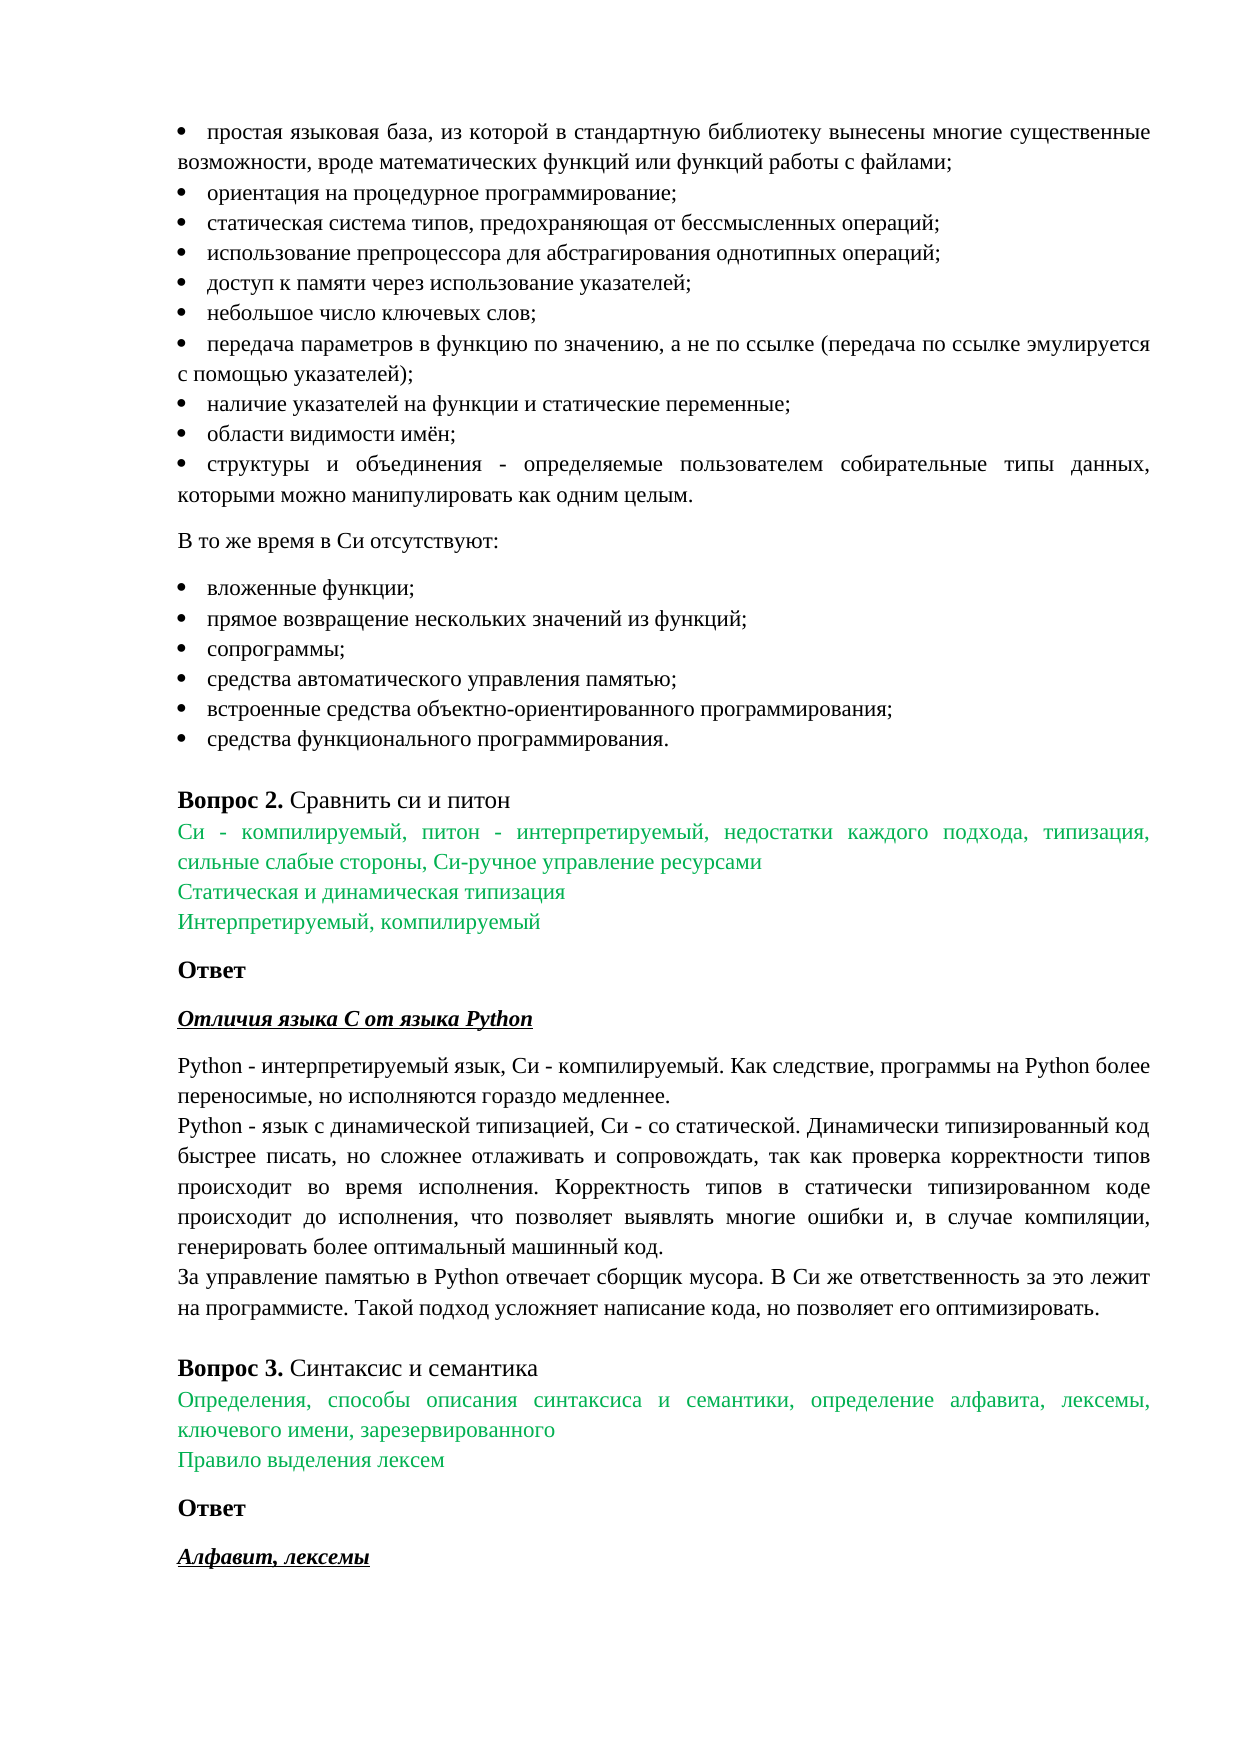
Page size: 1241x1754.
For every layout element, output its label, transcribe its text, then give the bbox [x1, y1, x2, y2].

text Ответ [177, 1493, 1152, 1522]
list простая языковая база, из которой в стандартную библиотеку вынесены многие существенные возможности, вроде математических функций или функций работы с файлами; [177, 118, 1152, 175]
list небольшое число ключевых слов; [177, 299, 1152, 326]
list статическая система типов, предохраняющая от бессмысленных операций; [177, 209, 1152, 235]
list передача параметров в функцию по значению, а не по ссылке (передача по ссылке эмулируется с помощью указателей); [177, 329, 1152, 386]
list средства автоматического управления памятью; [177, 665, 1152, 691]
list сопрограммы; [177, 635, 1152, 661]
list области видимости имён; [177, 420, 1152, 447]
list наличие указателей на функции и статические переменные; [177, 390, 1152, 416]
list встроенные средства объектно-ориентированного программирования; [177, 695, 1152, 722]
text За управление памятью в Python отвечает сборщик мусора. В Си же ответственность за это лежит на программисте. Такой подход усложняет написание кода, но позволяет его оптимизировать. [177, 1263, 1152, 1320]
list средства функционального программирования. [177, 725, 1152, 752]
subtitle Вопрос 2. Сравнить си и питон [177, 785, 1152, 813]
list прямое возвращение нескольких значений из функций; [177, 604, 1152, 631]
text Правило выделения лексем [177, 1446, 1152, 1473]
text Python - интерпретируемый язык, Си - компилируемый. Как следствие, программы на Python более переносимые, но исполняются гораздо медленнее. [177, 1052, 1152, 1108]
text Интерпретируемый, компилируемый [177, 908, 1152, 935]
list вложенные функции; [177, 574, 1152, 601]
list доступ к памяти через использование указателей; [177, 269, 1152, 296]
text Python - язык с динамической типизацией, Си - со статической. Динамически типизированный код быстрее писать, но сложнее отлаживать и сопровождать, так как проверка корректности типов происходит во время исполнения. Корректность типов в статически типизированном коде происходит до исполнения, что позволяет выявлять многие ошибки и, в случае компиляции, генерировать более оптимальный машинный код. [177, 1112, 1152, 1259]
list использование препроцессора для абстрагирования однотипных операций; [177, 239, 1152, 265]
text Си - компилируемый, питон - интерпретируемый, недостатки каждого подхода, типизация, сильные слабые стороны, Си-ручное управление ресурсами [177, 818, 1152, 874]
text В то же время в Си отсутствуют: [177, 527, 1152, 554]
list структуры и объединения - определяемые пользователем собирательные типы данных, которыми можно манипулировать как одним целым. [177, 450, 1152, 507]
list ориентация на процедурное программирование; [177, 178, 1152, 205]
subtitle Вопрос 3. Синтаксис и семантика [177, 1353, 1152, 1382]
text Алфавит, лексемы [177, 1543, 1152, 1569]
text Определения, способы описания синтаксиса и семантики, определение алфавита, лексемы, ключевого имени, зарезервированного [177, 1386, 1152, 1442]
text Ответ [177, 955, 1152, 984]
text Статическая и динамическая типизация [177, 878, 1152, 904]
text Отличия языка C от языка Python [177, 1005, 1152, 1031]
